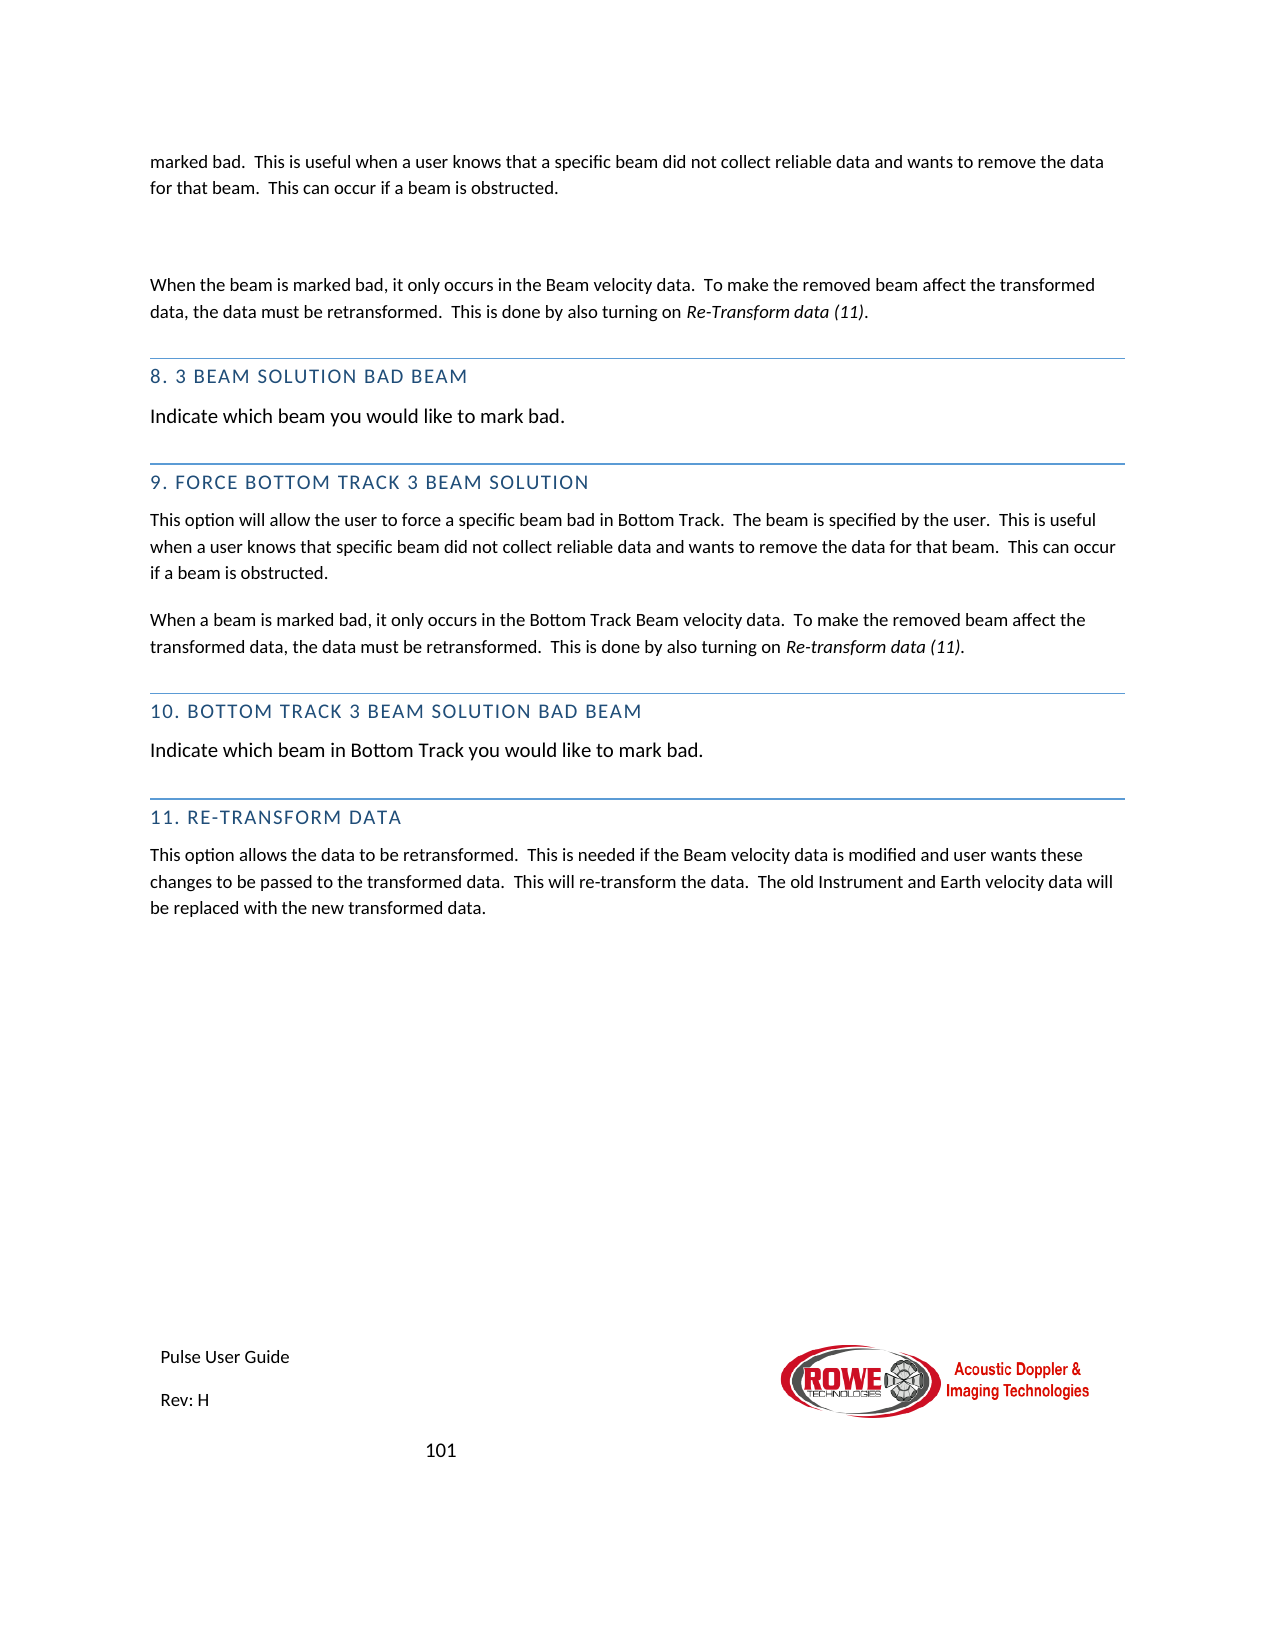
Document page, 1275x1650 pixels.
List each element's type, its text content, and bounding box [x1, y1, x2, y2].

text When a beam is marked bad, it only occurs in the Bottom Track Beam velocity data. To make the removed beam affect the transformed data, the data must be retransformed. This is done by also turning on Re-transform data (11). [150, 608, 1125, 658]
text Indicate which beam you would like to mark bad. [150, 403, 1125, 428]
subtitle 10. Bottom Track 3 Beam Solution Bad Beam [150, 694, 1125, 723]
subtitle 9. Force Bottom Track 3 Beam Solution [150, 465, 1125, 494]
text This option will allow the user to force a specific beam bad in Bottom Track. The beam is specified by the user. This is useful when a user knows that specific beam did not collect reliable data and wants to remove the data for that beam. This can occur if a beam is obstructed. [150, 508, 1125, 584]
picture [780, 1344, 1125, 1425]
text Indicate which beam in Bottom Track you would like to mark bad. [150, 738, 1125, 763]
subtitle 11. Re-Transform Data [150, 800, 1125, 829]
text This option allows the data to be retransformed. This is needed if the Beam velocity data is modified and user wants these changes to be passed to the transformed data. This will re-transform the data. The old Instrument and Earth velocity data will be replaced with the new transformed data. [150, 843, 1125, 919]
subtitle 8. 3 Beam Solution Bad Beam [150, 359, 1125, 389]
text When the beam is marked bad, it only occurs in the Beam velocity data. To make the removed beam affect the transformed data, the data must be retransformed. This is done by also turning on Re-Transform data (11). [150, 273, 1125, 323]
